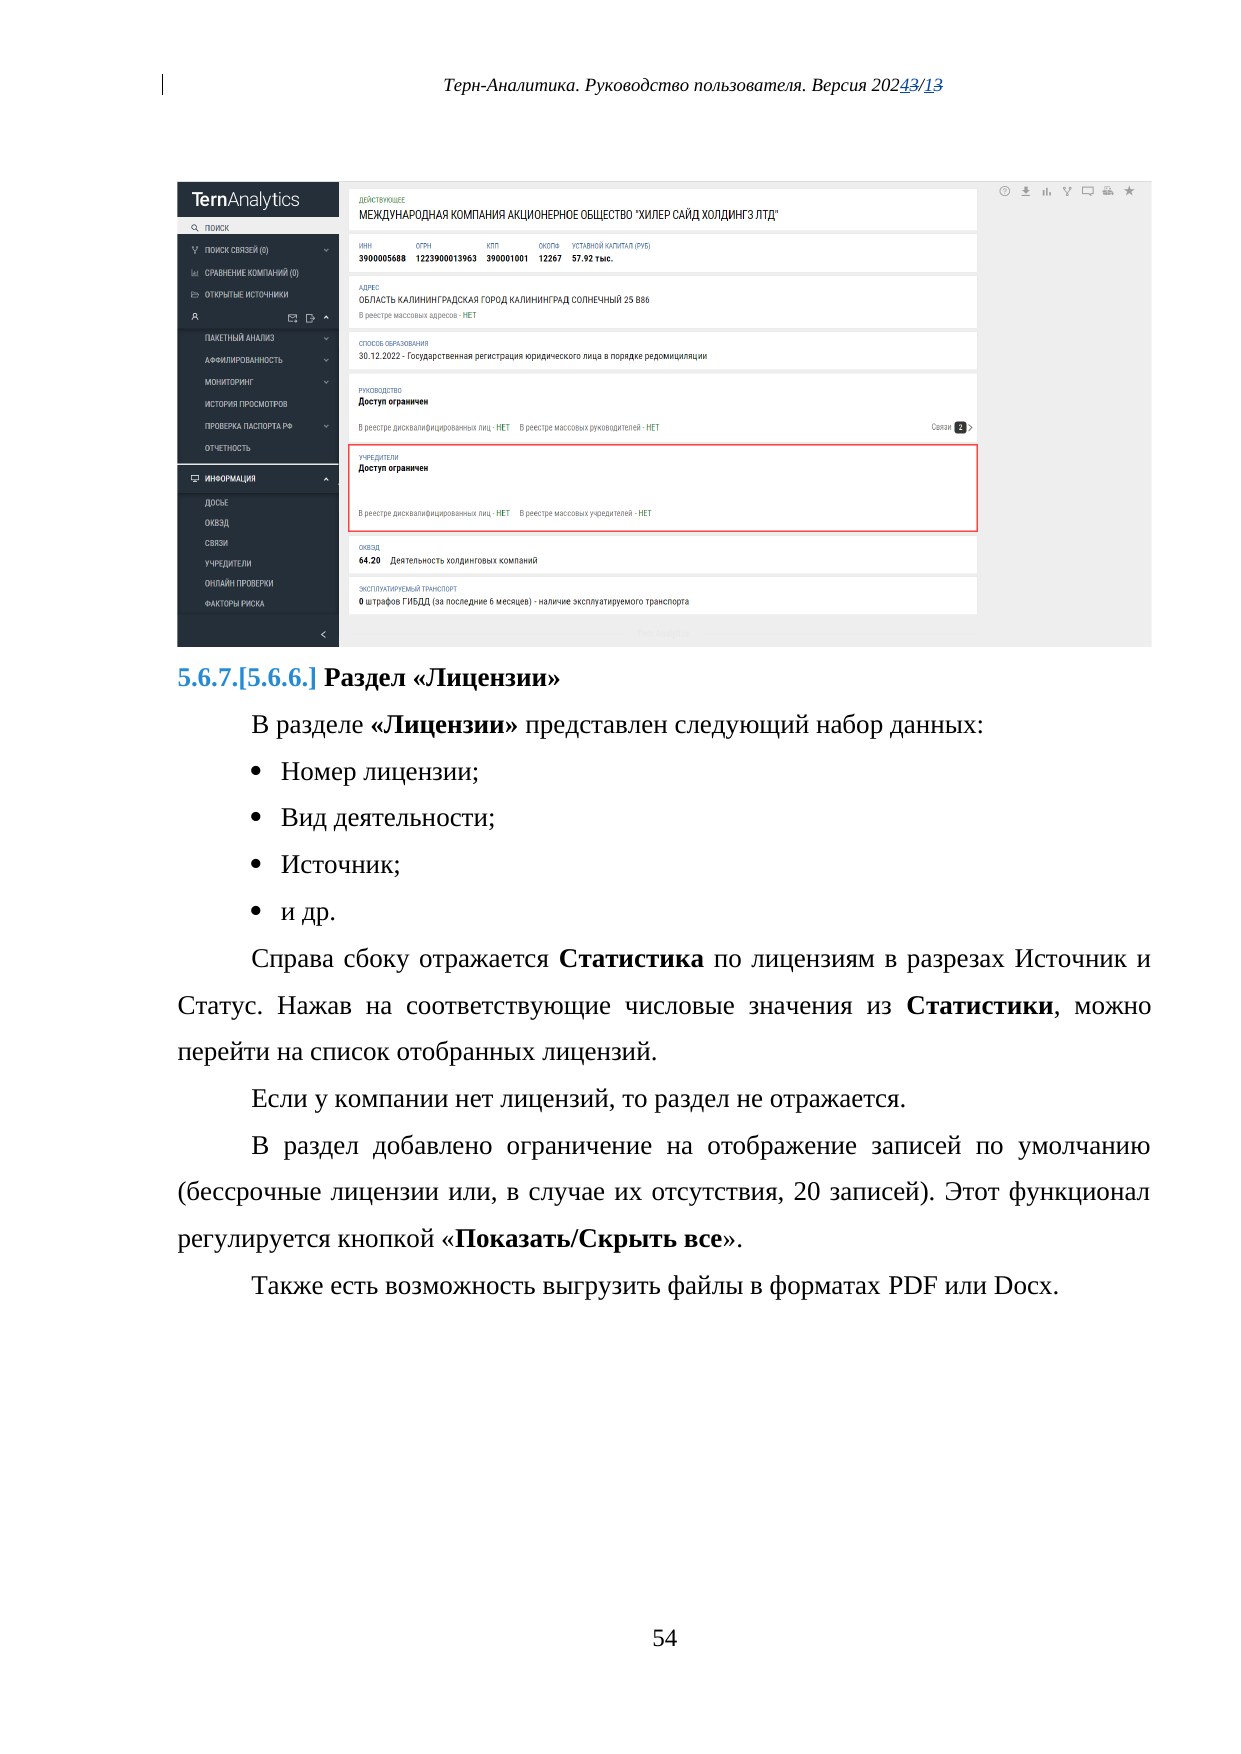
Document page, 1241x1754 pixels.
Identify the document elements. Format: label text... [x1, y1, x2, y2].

text Также есть возможность выгрузить файлы в форматах PDF или Docx. [177, 1269, 1152, 1300]
list и др. [251, 895, 1152, 927]
text В разделе «Лицензии» представлен следующий набор данных: [177, 708, 1152, 739]
text В раздел добавлено ограничение на отображение записей по умолчанию (бессрочные лицензии или, в случае их отсутствия, 20 записей). Этот функционал регулируется кнопкой «Показать/Скрыть все». [177, 1129, 1152, 1253]
list Номер лицензии; [251, 755, 1152, 786]
list Вид деятельности; [251, 802, 1152, 833]
picture [177, 181, 1152, 647]
text Справа сбоку отражается Статистика по лицензиям в разрезах Источник и Статус. Нажав на соответствующие числовые значения из Статистики, можно перейти на список отобранных лицензий. [177, 942, 1152, 1067]
subtitle Раздел «Лицензии» [177, 661, 1152, 692]
list Источник; [251, 848, 1152, 880]
text Если у компании нет лицензий, то раздел не отражается. [177, 1082, 1152, 1113]
